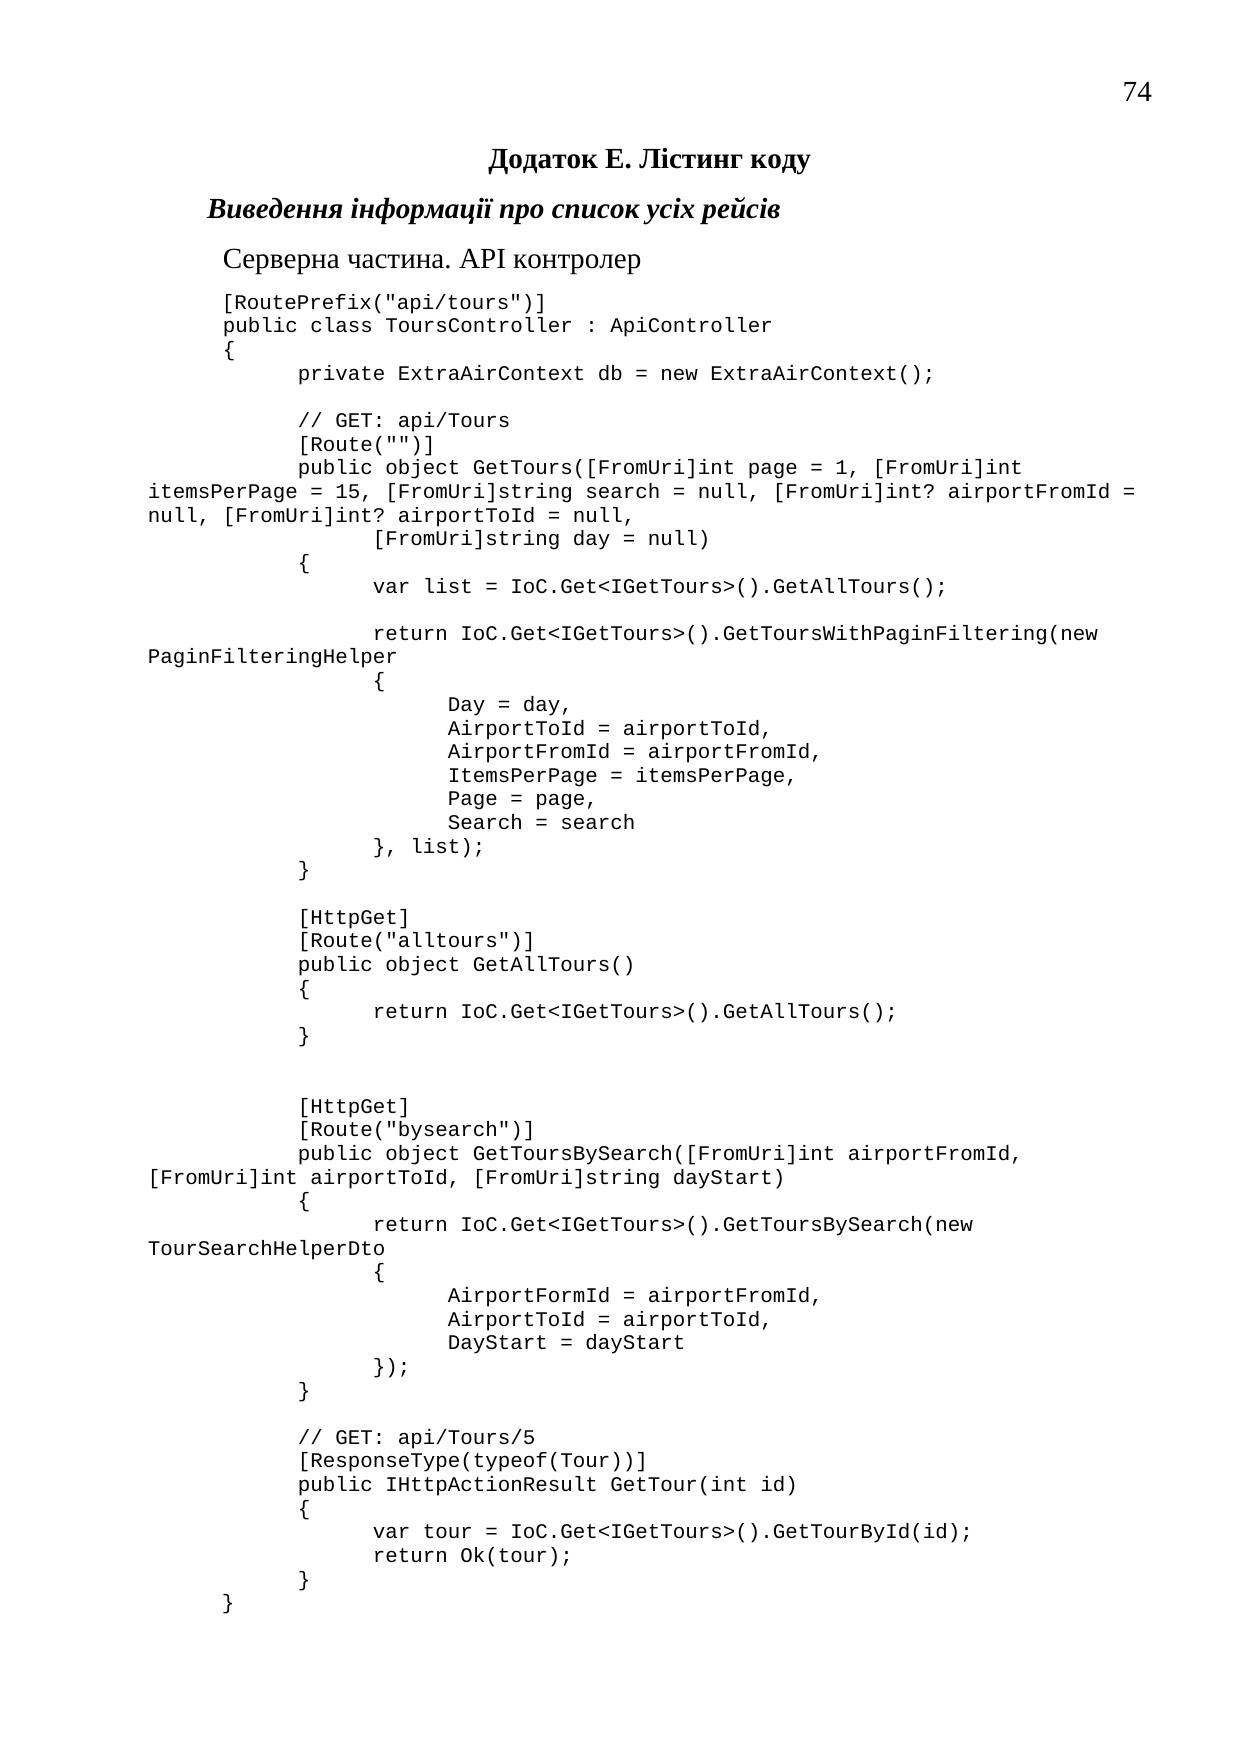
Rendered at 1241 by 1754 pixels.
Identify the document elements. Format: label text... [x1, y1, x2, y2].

text }); [148, 1356, 1152, 1379]
text public object GetToursBySearch([FromUri]int airportFromId, [FromUri]int airportToId, [FromUri]string dayStart) [148, 1143, 1152, 1190]
text [Route("bysearch")] [148, 1119, 1152, 1143]
list Виведення інформації про список усіх рейсів [148, 191, 1152, 225]
text [HttpGet] [148, 1096, 1152, 1119]
text }, list); [148, 836, 1152, 859]
text public object GetAllTours() [148, 954, 1152, 978]
text { [148, 1190, 1152, 1214]
text DayStart = dayStart [148, 1332, 1152, 1356]
text [HttpGet] [148, 907, 1152, 930]
text var list = IoC.Get<IGetTours>().GetAllTours(); [148, 576, 1152, 599]
text } [148, 1379, 1152, 1403]
text // GET: api/Tours/5 [148, 1427, 1152, 1451]
text Серверна частина. API контролер [223, 242, 1152, 275]
text [Route("")] [148, 434, 1152, 457]
text AirportToId = airportToId, [148, 1309, 1152, 1332]
text { [148, 978, 1152, 1001]
text } [148, 1592, 1152, 1616]
text AirportFromId = airportFromId, [148, 741, 1152, 765]
text } [148, 859, 1152, 883]
text public class ToursController : ApiController [148, 316, 1152, 339]
text { [148, 339, 1152, 363]
text [FromUri]string day = null) [148, 528, 1152, 552]
text [RoutePrefix("api/tours")] [148, 292, 1152, 316]
text { [148, 1498, 1152, 1521]
text [ResponseType(typeof(Tour))] [148, 1451, 1152, 1474]
text private ExtraAirContext db = new ExtraAirContext(); [148, 363, 1152, 386]
subtitle Додаток Е. Лістинг коду [148, 141, 1152, 174]
text AirportToId = airportToId, [148, 717, 1152, 741]
text return IoC.Get<IGetTours>().GetToursWithPaginFiltering(new PaginFilteringHelper [148, 623, 1152, 670]
text AirportFormId = airportFromId, [148, 1285, 1152, 1309]
text // GET: api/Tours [148, 410, 1152, 434]
text { [148, 552, 1152, 576]
text public IHttpActionResult GetTour(int id) [148, 1474, 1152, 1498]
text Day = day, [148, 694, 1152, 717]
text [Route("alltours")] [148, 930, 1152, 954]
text Page = page, [148, 788, 1152, 812]
text { [148, 670, 1152, 694]
text Search = search [148, 812, 1152, 836]
text } [148, 1569, 1152, 1592]
text return IoC.Get<IGetTours>().GetAllTours(); [148, 1001, 1152, 1025]
text ItemsPerPage = itemsPerPage, [148, 765, 1152, 788]
text } [148, 1025, 1152, 1048]
text public object GetTours([FromUri]int page = 1, [FromUri]int itemsPerPage = 15, [FromUri]string search = null, [FromUri]int? airportFromId = null, [FromUri]int? airportToId = null, [148, 457, 1152, 528]
text return IoC.Get<IGetTours>().GetToursBySearch(new TourSearchHelperDto [148, 1214, 1152, 1261]
text return Ok(tour); [148, 1545, 1152, 1569]
text var tour = IoC.Get<IGetTours>().GetTourById(id); [148, 1521, 1152, 1545]
text { [148, 1261, 1152, 1285]
